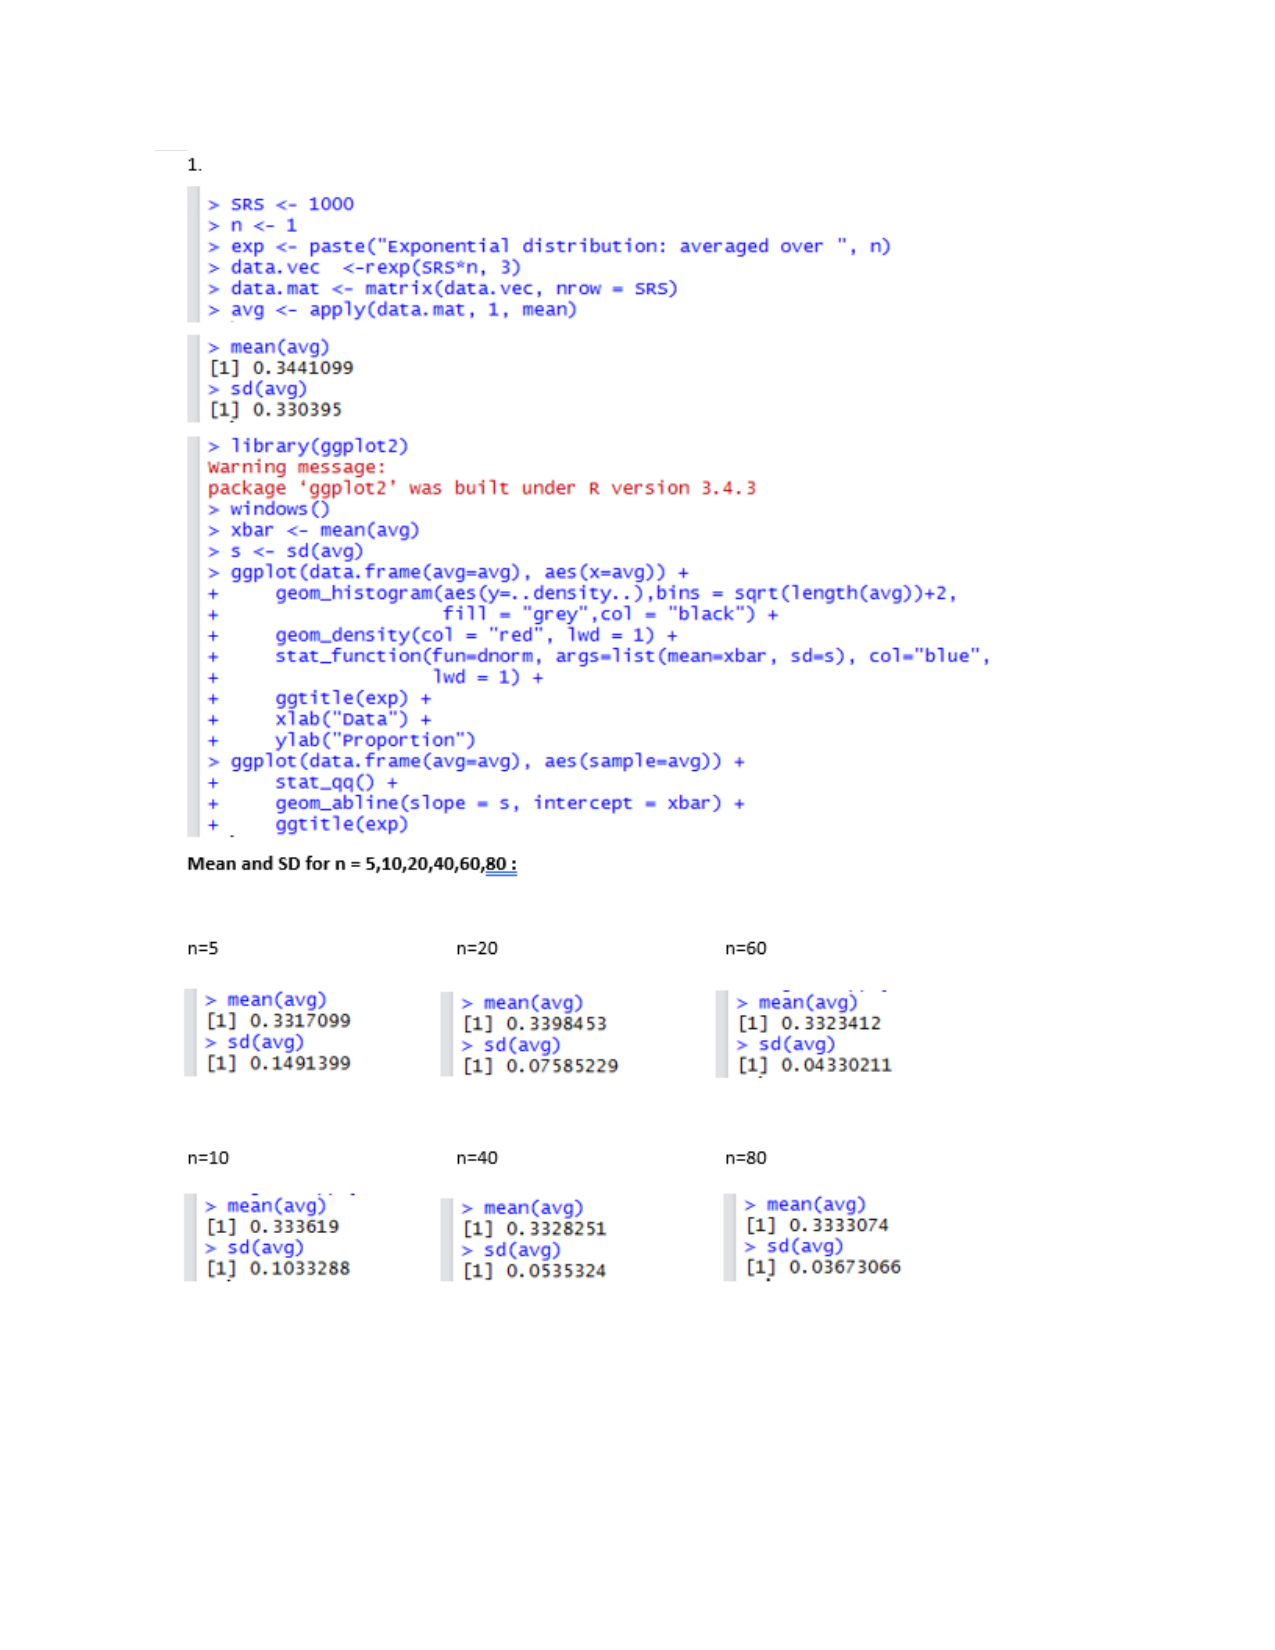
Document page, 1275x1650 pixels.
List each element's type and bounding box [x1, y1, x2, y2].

picture [150, 150, 1027, 1330]
